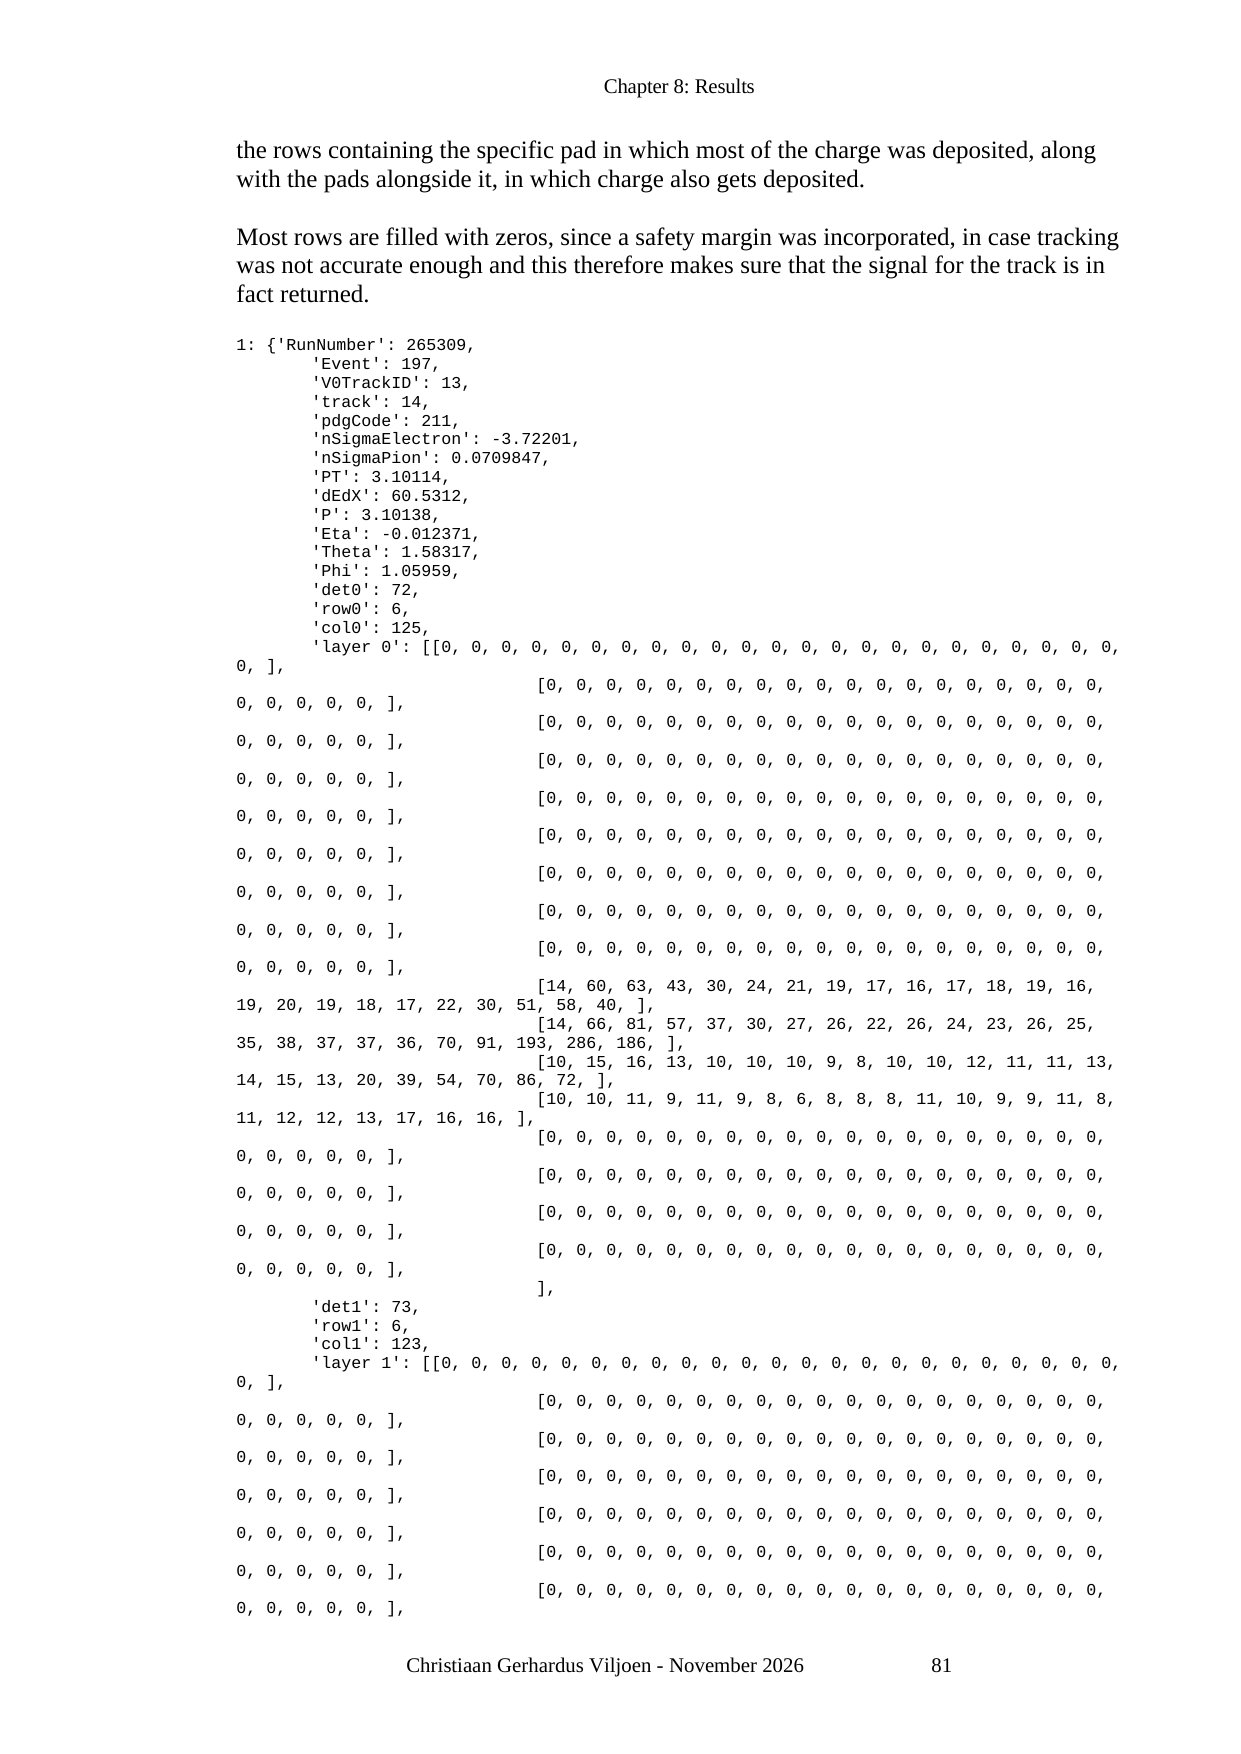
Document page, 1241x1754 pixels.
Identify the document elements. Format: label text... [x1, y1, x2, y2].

text 1: {'RunNumber': 265309, [236, 337, 1122, 356]
text 'col1': 123, [236, 1336, 1122, 1355]
text 'layer 1': [[0, 0, 0, 0, 0, 0, 0, 0, 0, 0, 0, 0, 0, 0, 0, 0, 0, 0, 0, 0, 0, 0, 0, 0, ], [236, 1355, 1122, 1392]
text [14, 60, 63, 43, 30, 24, 21, 19, 17, 16, 17, 18, 19, 16, 19, 20, 19, 18, 17, 22, 30, 51, 58, 40, ], [236, 978, 1122, 1015]
text 'P': 3.10138, [236, 506, 1122, 525]
text [0, 0, 0, 0, 0, 0, 0, 0, 0, 0, 0, 0, 0, 0, 0, 0, 0, 0, 0, 0, 0, 0, 0, 0, ], [236, 714, 1122, 751]
text Most rows are filled with zeros, since a safety margin was incorporated, in case tracking was not accurate enough and this therefore makes sure that the signal for the track is in fact returned. [236, 222, 1122, 308]
text [0, 0, 0, 0, 0, 0, 0, 0, 0, 0, 0, 0, 0, 0, 0, 0, 0, 0, 0, 0, 0, 0, 0, 0, ], [236, 1392, 1122, 1430]
text 'row0': 6, [236, 601, 1122, 619]
text [0, 0, 0, 0, 0, 0, 0, 0, 0, 0, 0, 0, 0, 0, 0, 0, 0, 0, 0, 0, 0, 0, 0, 0, ], [236, 1430, 1122, 1468]
text [10, 10, 11, 9, 11, 9, 8, 6, 8, 8, 8, 11, 10, 9, 9, 11, 8, 11, 12, 12, 13, 17, 16, 16, ], [236, 1091, 1122, 1128]
text 'layer 0': [[0, 0, 0, 0, 0, 0, 0, 0, 0, 0, 0, 0, 0, 0, 0, 0, 0, 0, 0, 0, 0, 0, 0, 0, ], [236, 638, 1122, 676]
text [0, 0, 0, 0, 0, 0, 0, 0, 0, 0, 0, 0, 0, 0, 0, 0, 0, 0, 0, 0, 0, 0, 0, 0, ], [236, 827, 1122, 864]
text [0, 0, 0, 0, 0, 0, 0, 0, 0, 0, 0, 0, 0, 0, 0, 0, 0, 0, 0, 0, 0, 0, 0, 0, ], [236, 751, 1122, 789]
text [14, 66, 81, 57, 37, 30, 27, 26, 22, 26, 24, 23, 26, 25, 35, 38, 37, 37, 36, 70, 91, 193, 286, 186, ], [236, 1015, 1122, 1053]
text 'row1': 6, [236, 1317, 1122, 1336]
text 'pdgCode': 211, [236, 412, 1122, 431]
text 'col0': 125, [236, 619, 1122, 638]
text [0, 0, 0, 0, 0, 0, 0, 0, 0, 0, 0, 0, 0, 0, 0, 0, 0, 0, 0, 0, 0, 0, 0, 0, ], [236, 1506, 1122, 1543]
text 'Phi': 1.05959, [236, 563, 1122, 582]
text 'nSigmaElectron': -3.72201, [236, 431, 1122, 450]
text [0, 0, 0, 0, 0, 0, 0, 0, 0, 0, 0, 0, 0, 0, 0, 0, 0, 0, 0, 0, 0, 0, 0, 0, ], [236, 940, 1122, 978]
text [0, 0, 0, 0, 0, 0, 0, 0, 0, 0, 0, 0, 0, 0, 0, 0, 0, 0, 0, 0, 0, 0, 0, 0, ], [236, 902, 1122, 940]
text 'PT': 3.10114, [236, 469, 1122, 487]
text [0, 0, 0, 0, 0, 0, 0, 0, 0, 0, 0, 0, 0, 0, 0, 0, 0, 0, 0, 0, 0, 0, 0, 0, ], [236, 1128, 1122, 1166]
text 'Eta': -0.012371, [236, 525, 1122, 544]
text [0, 0, 0, 0, 0, 0, 0, 0, 0, 0, 0, 0, 0, 0, 0, 0, 0, 0, 0, 0, 0, 0, 0, 0, ], [236, 676, 1122, 714]
text 'track': 14, [236, 393, 1122, 412]
text [0, 0, 0, 0, 0, 0, 0, 0, 0, 0, 0, 0, 0, 0, 0, 0, 0, 0, 0, 0, 0, 0, 0, 0, ], [236, 1543, 1122, 1581]
text 'V0TrackID': 13, [236, 374, 1122, 393]
text [10, 15, 16, 13, 10, 10, 10, 9, 8, 10, 10, 12, 11, 11, 13, 14, 15, 13, 20, 39, 54, 70, 86, 72, ], [236, 1053, 1122, 1091]
text [0, 0, 0, 0, 0, 0, 0, 0, 0, 0, 0, 0, 0, 0, 0, 0, 0, 0, 0, 0, 0, 0, 0, 0, ], [236, 1166, 1122, 1204]
text [0, 0, 0, 0, 0, 0, 0, 0, 0, 0, 0, 0, 0, 0, 0, 0, 0, 0, 0, 0, 0, 0, 0, 0, ], [236, 1581, 1122, 1619]
text [0, 0, 0, 0, 0, 0, 0, 0, 0, 0, 0, 0, 0, 0, 0, 0, 0, 0, 0, 0, 0, 0, 0, 0, ], [236, 1468, 1122, 1506]
text [0, 0, 0, 0, 0, 0, 0, 0, 0, 0, 0, 0, 0, 0, 0, 0, 0, 0, 0, 0, 0, 0, 0, 0, ], [236, 1204, 1122, 1242]
text 'Event': 197, [236, 356, 1122, 374]
text 'dEdX': 60.5312, [236, 487, 1122, 506]
text 'det1': 73, [236, 1298, 1122, 1317]
text [0, 0, 0, 0, 0, 0, 0, 0, 0, 0, 0, 0, 0, 0, 0, 0, 0, 0, 0, 0, 0, 0, 0, 0, ], [236, 1242, 1122, 1279]
text [0, 0, 0, 0, 0, 0, 0, 0, 0, 0, 0, 0, 0, 0, 0, 0, 0, 0, 0, 0, 0, 0, 0, 0, ], [236, 864, 1122, 902]
text 'Theta': 1.58317, [236, 544, 1122, 563]
text 'det0': 72, [236, 582, 1122, 601]
text [0, 0, 0, 0, 0, 0, 0, 0, 0, 0, 0, 0, 0, 0, 0, 0, 0, 0, 0, 0, 0, 0, 0, 0, ], [236, 789, 1122, 827]
text ], [236, 1279, 1122, 1298]
text 'nSigmaPion': 0.0709847, [236, 450, 1122, 469]
